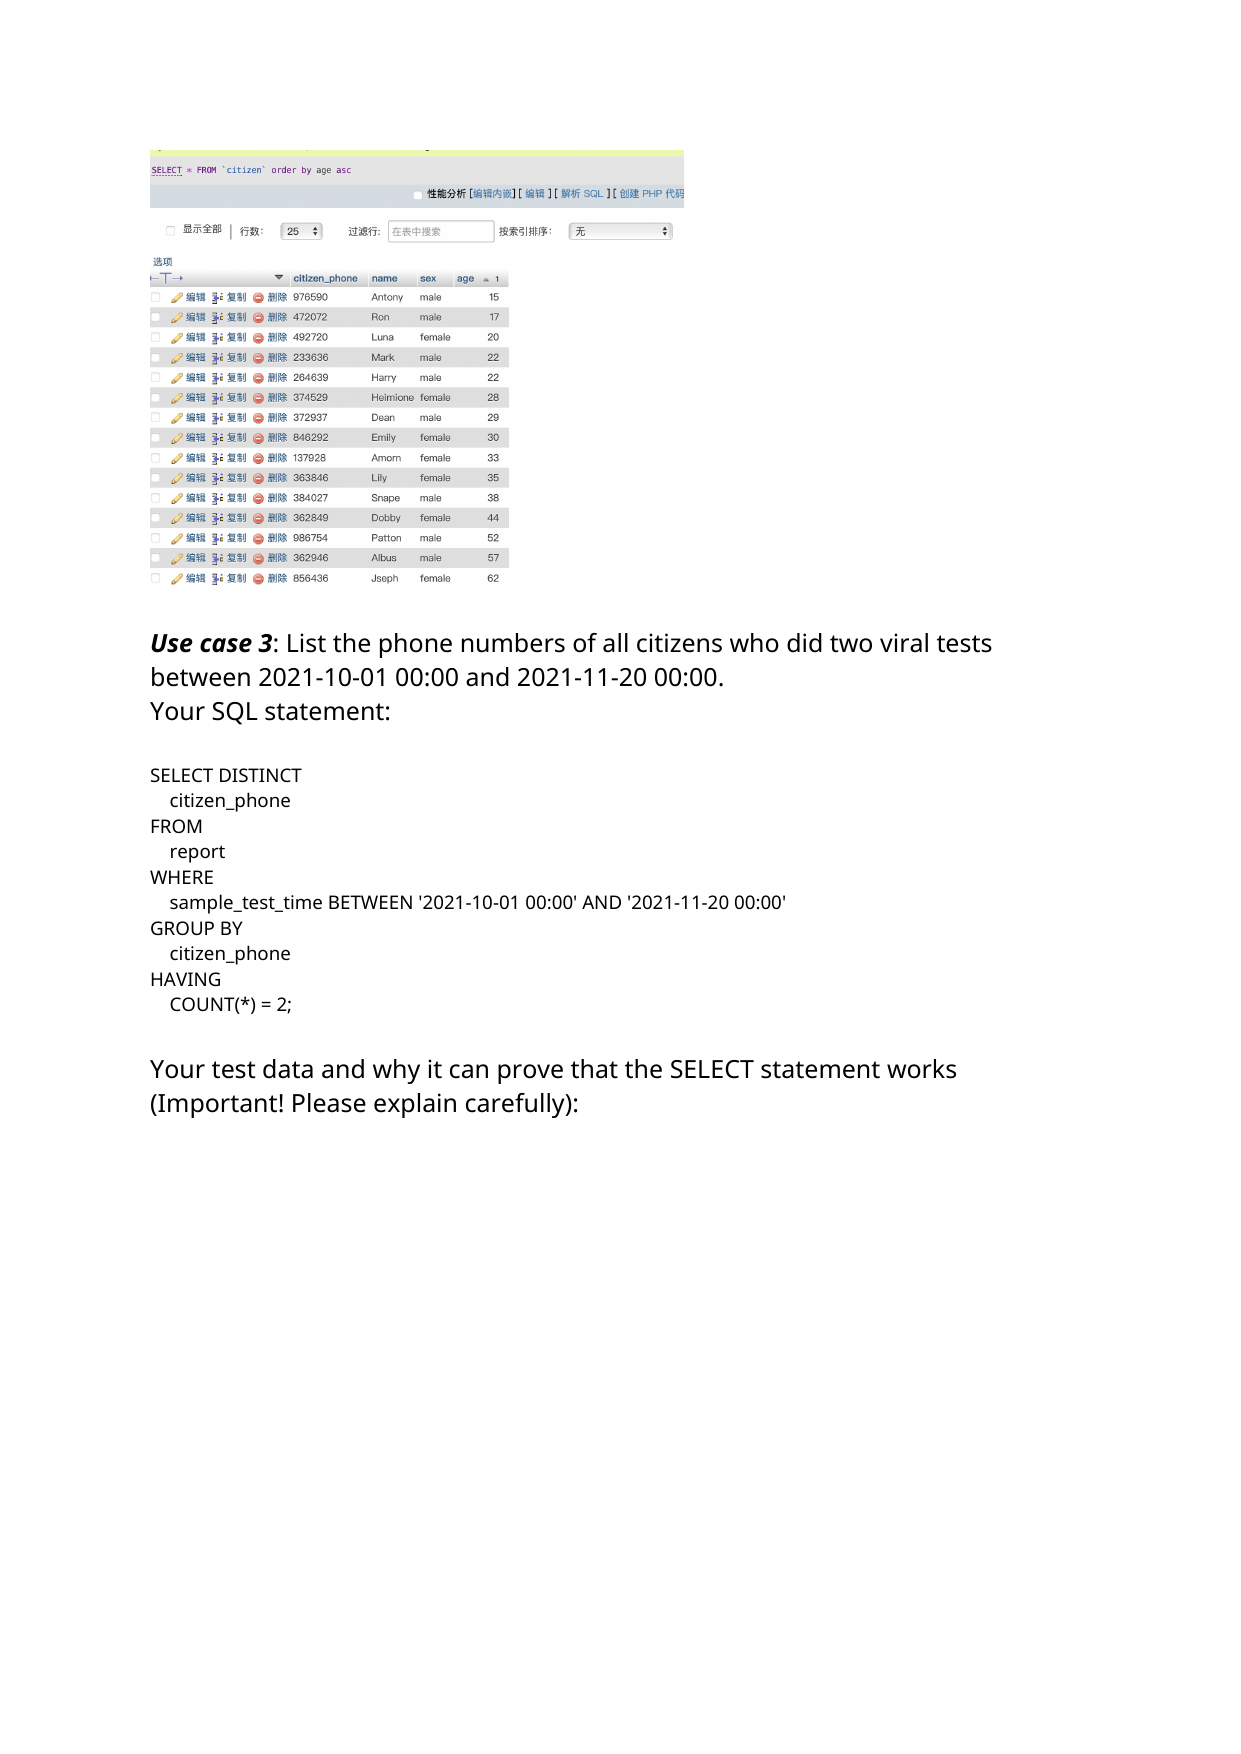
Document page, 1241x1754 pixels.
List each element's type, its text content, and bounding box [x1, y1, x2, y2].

picture [150, 150, 685, 592]
text COUNT(*) = 2; [150, 992, 1090, 1017]
text HAVING [150, 966, 1090, 992]
text Your test data and why it can prove that the SELECT statement works (Important! Please explain carefully): [150, 1051, 1090, 1119]
text citizen_phone [150, 941, 1090, 966]
text report [150, 839, 1090, 864]
text Your SQL statement: [150, 694, 1090, 728]
text FROM [150, 813, 1090, 839]
text citizen_phone [150, 788, 1090, 813]
text SELECT DISTINCT [150, 762, 1090, 788]
text WHERE [150, 864, 1090, 890]
text sample_test_time BETWEEN '2021-10-01 00:00' AND '2021-11-20 00:00' [150, 890, 1090, 915]
text Use case 3: List the phone numbers of all citizens who did two viral tests between 2021-10-01 00:00 and 2021-11-20 00:00. [150, 626, 1090, 694]
text GROUP BY [150, 915, 1090, 941]
